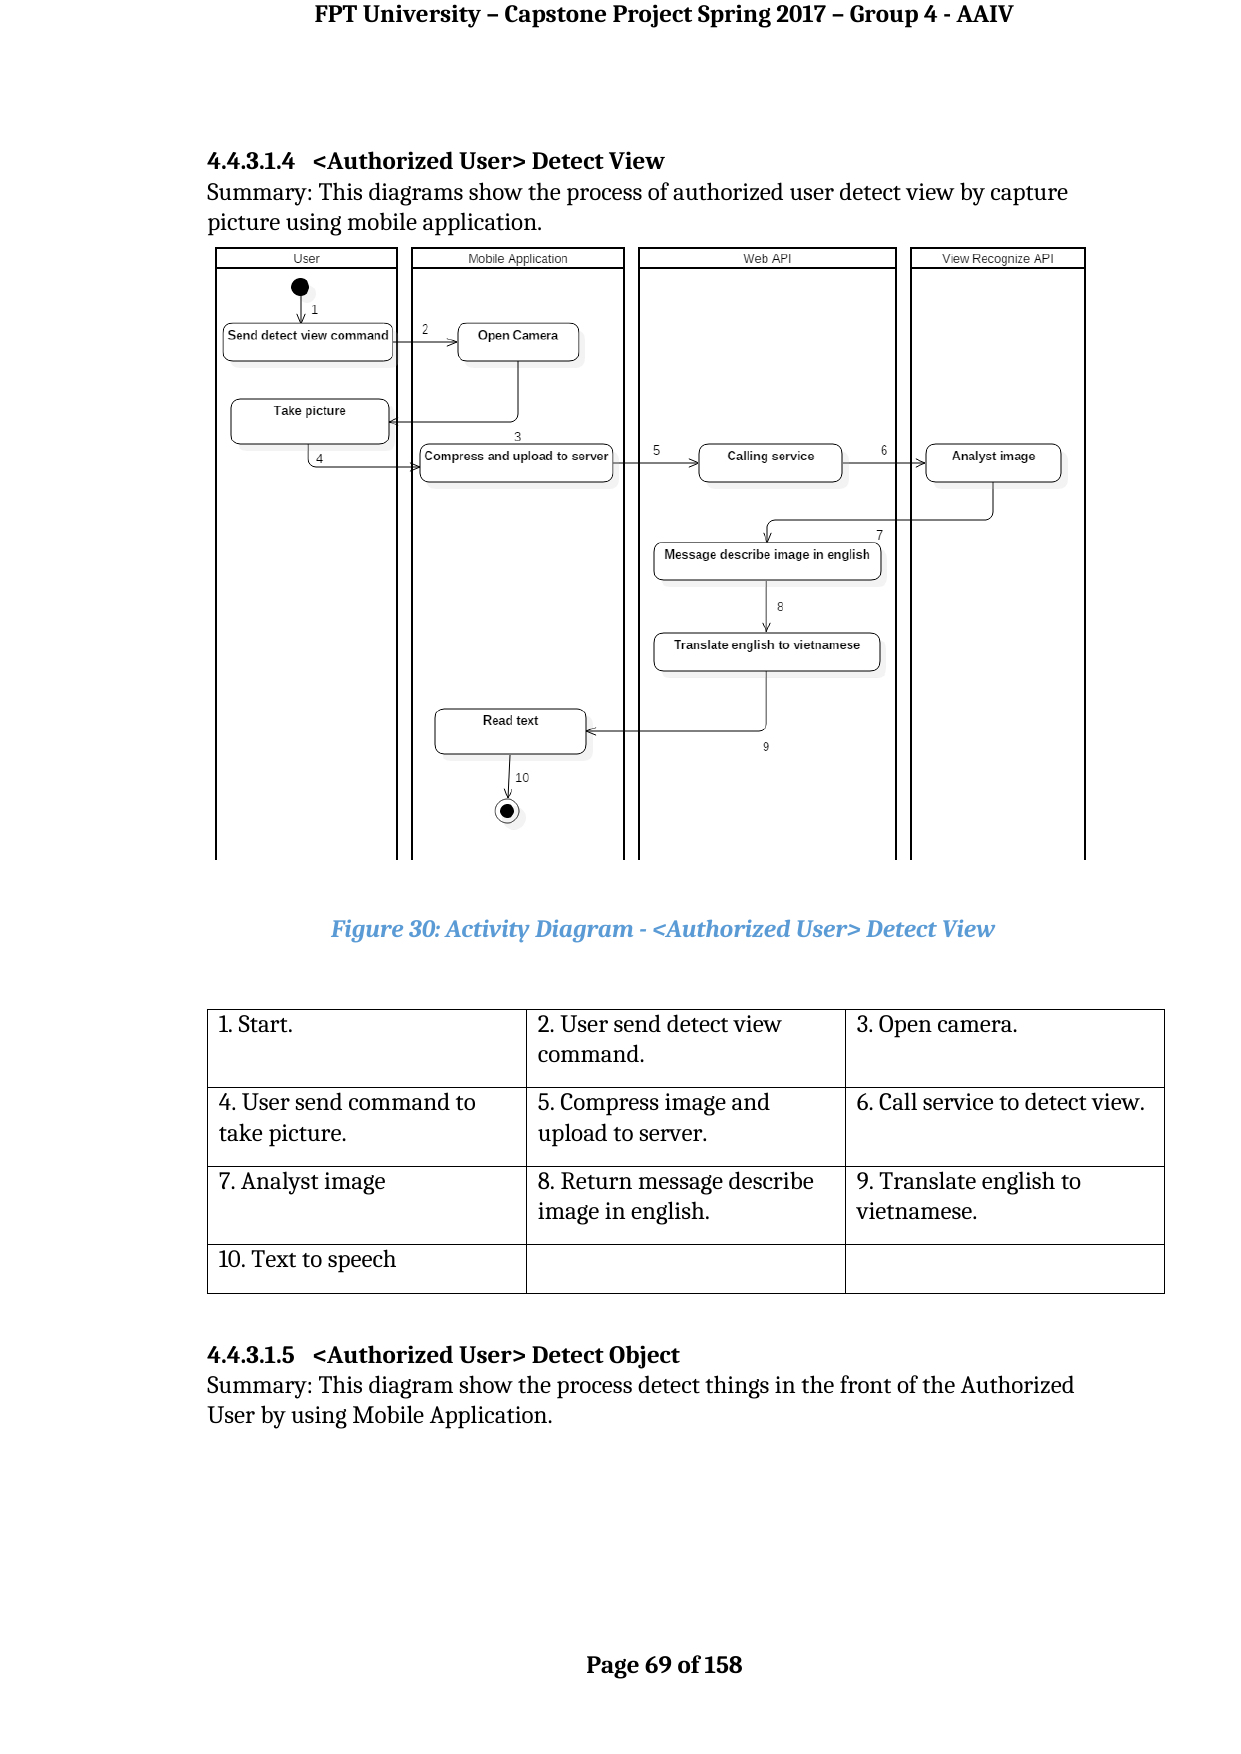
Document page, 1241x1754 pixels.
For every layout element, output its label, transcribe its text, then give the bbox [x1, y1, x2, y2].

table_header 1. Start. [208, 1010, 526, 1087]
text Summary: This diagram show the process detect things in the front of the Authorized User by using Mobile Application. [207, 1371, 1122, 1430]
table_cell 4. User send command to take picture. [208, 1088, 526, 1166]
table_cell [527, 1245, 845, 1292]
table_cell 8. Return message describe image in english. [527, 1167, 845, 1244]
picture [207, 238, 1122, 897]
table_cell 5. Compress image and upload to server. [527, 1088, 845, 1166]
table_header 3. Open camera. [846, 1010, 1164, 1087]
table_cell 10. Text to speech [208, 1245, 526, 1292]
text Figure 30: Activity Diagram - <Authorized User> Detect View [207, 914, 1122, 943]
table_cell 6. Call service to detect view. [846, 1088, 1164, 1166]
table_cell 7. Analyst image [208, 1167, 526, 1244]
table_cell [846, 1245, 1164, 1292]
subtitle <Authorized User> Detect Object [207, 1341, 1122, 1369]
table_cell 9. Translate english to vietnamese. [846, 1167, 1164, 1244]
subtitle <Authorized User> Detect View [207, 147, 1122, 176]
table_header 2. User send detect view command. [527, 1010, 845, 1087]
text Summary: This diagrams show the process of authorized user detect view by capture picture using mobile application. [207, 177, 1122, 238]
